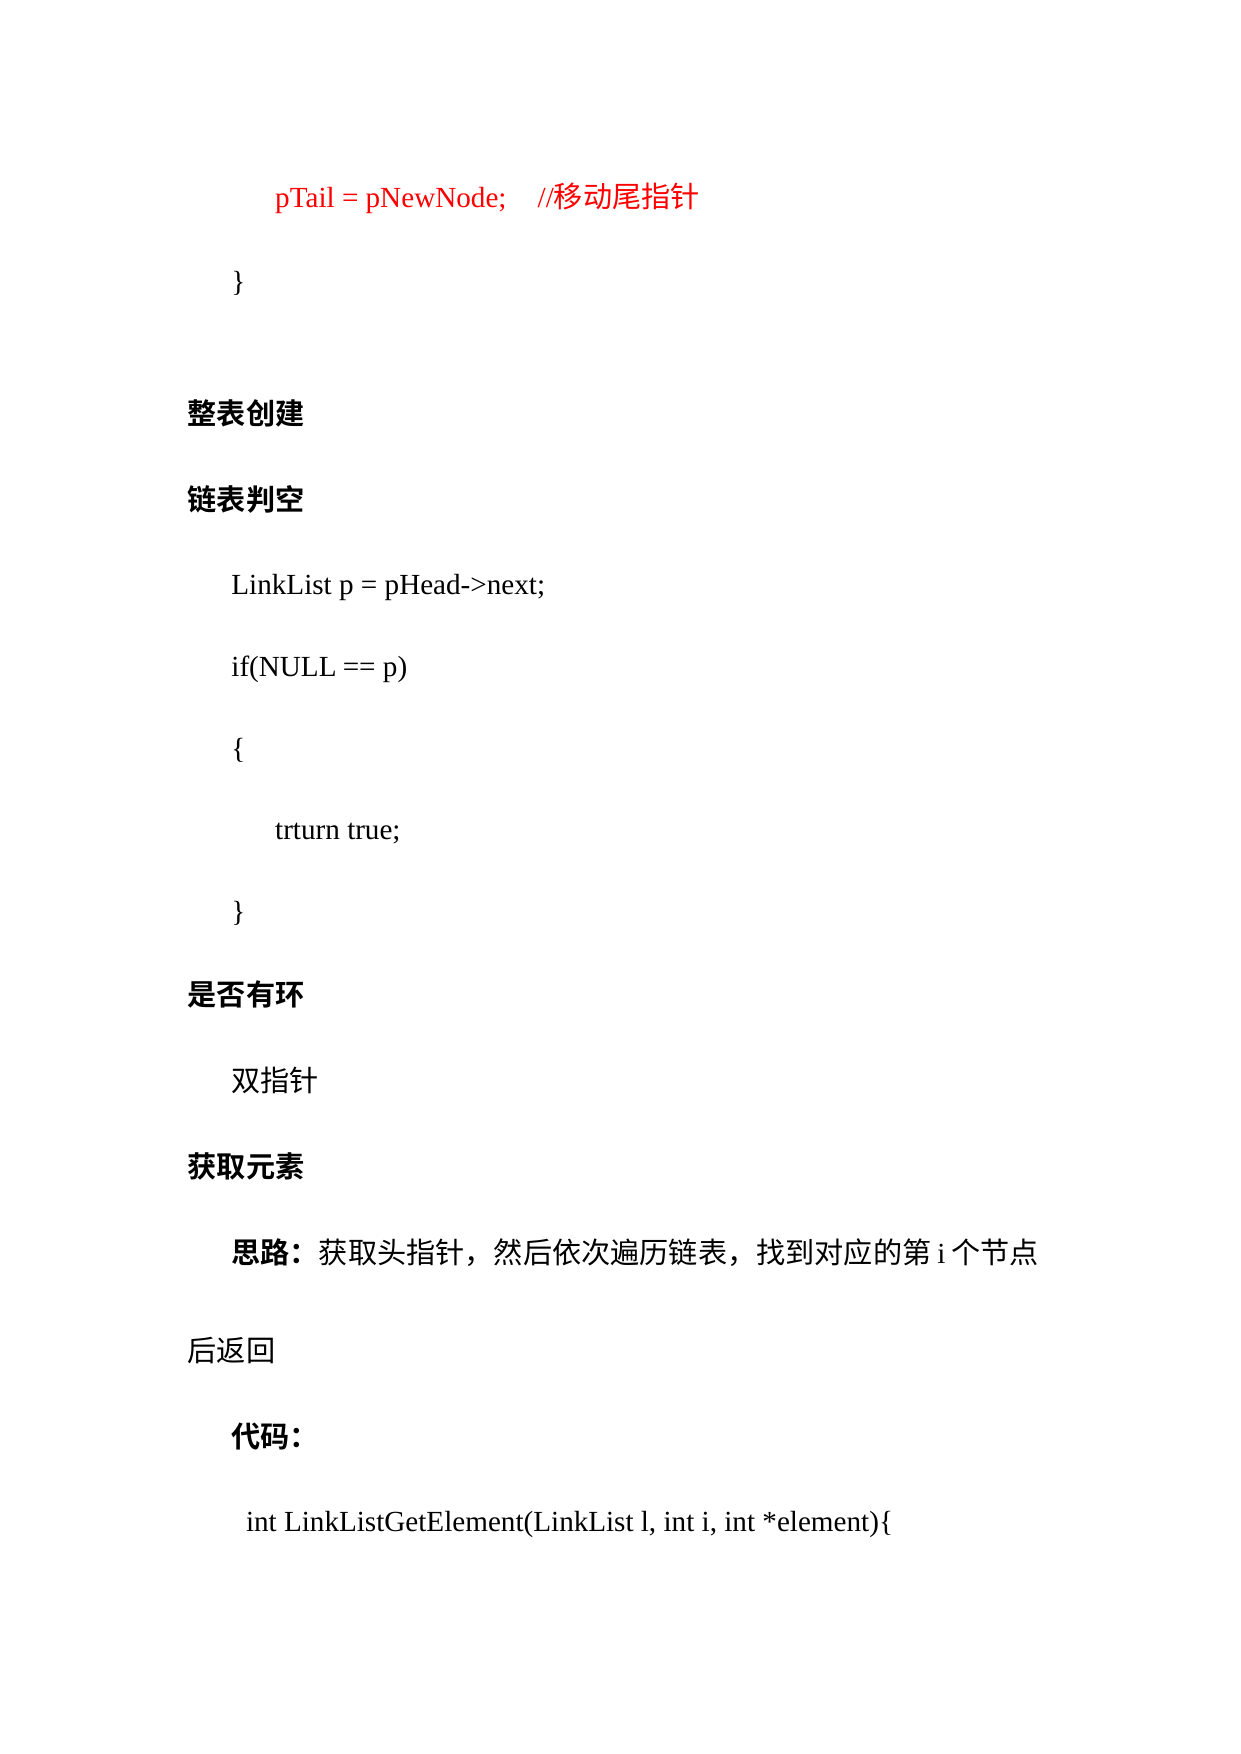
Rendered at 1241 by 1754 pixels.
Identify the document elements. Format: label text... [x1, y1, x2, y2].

text 代码： [187, 1402, 1053, 1467]
text } [187, 248, 1053, 313]
text 双指针 [187, 1046, 1053, 1111]
text } [187, 878, 1053, 943]
subtitle 是否有环 [187, 960, 1053, 1025]
text pTail = pNewNode; //移动尾指针 [187, 162, 1053, 227]
subtitle 整表创建 [187, 379, 1053, 444]
text trturn true; [187, 797, 1053, 862]
text LinkList p = pHead->next; [187, 551, 1053, 616]
subtitle 链表判空 [187, 465, 1053, 530]
subtitle 获取元素 [187, 1133, 1053, 1198]
text 思路：获取头指针，然后依次遍历链表，找到对应的第i个节点后返回 [187, 1219, 1053, 1381]
text { [187, 715, 1053, 780]
text int LinkListGetElement(LinkList l, int i, int *element){ [246, 1488, 1053, 1553]
text if(NULL == p) [187, 633, 1053, 698]
